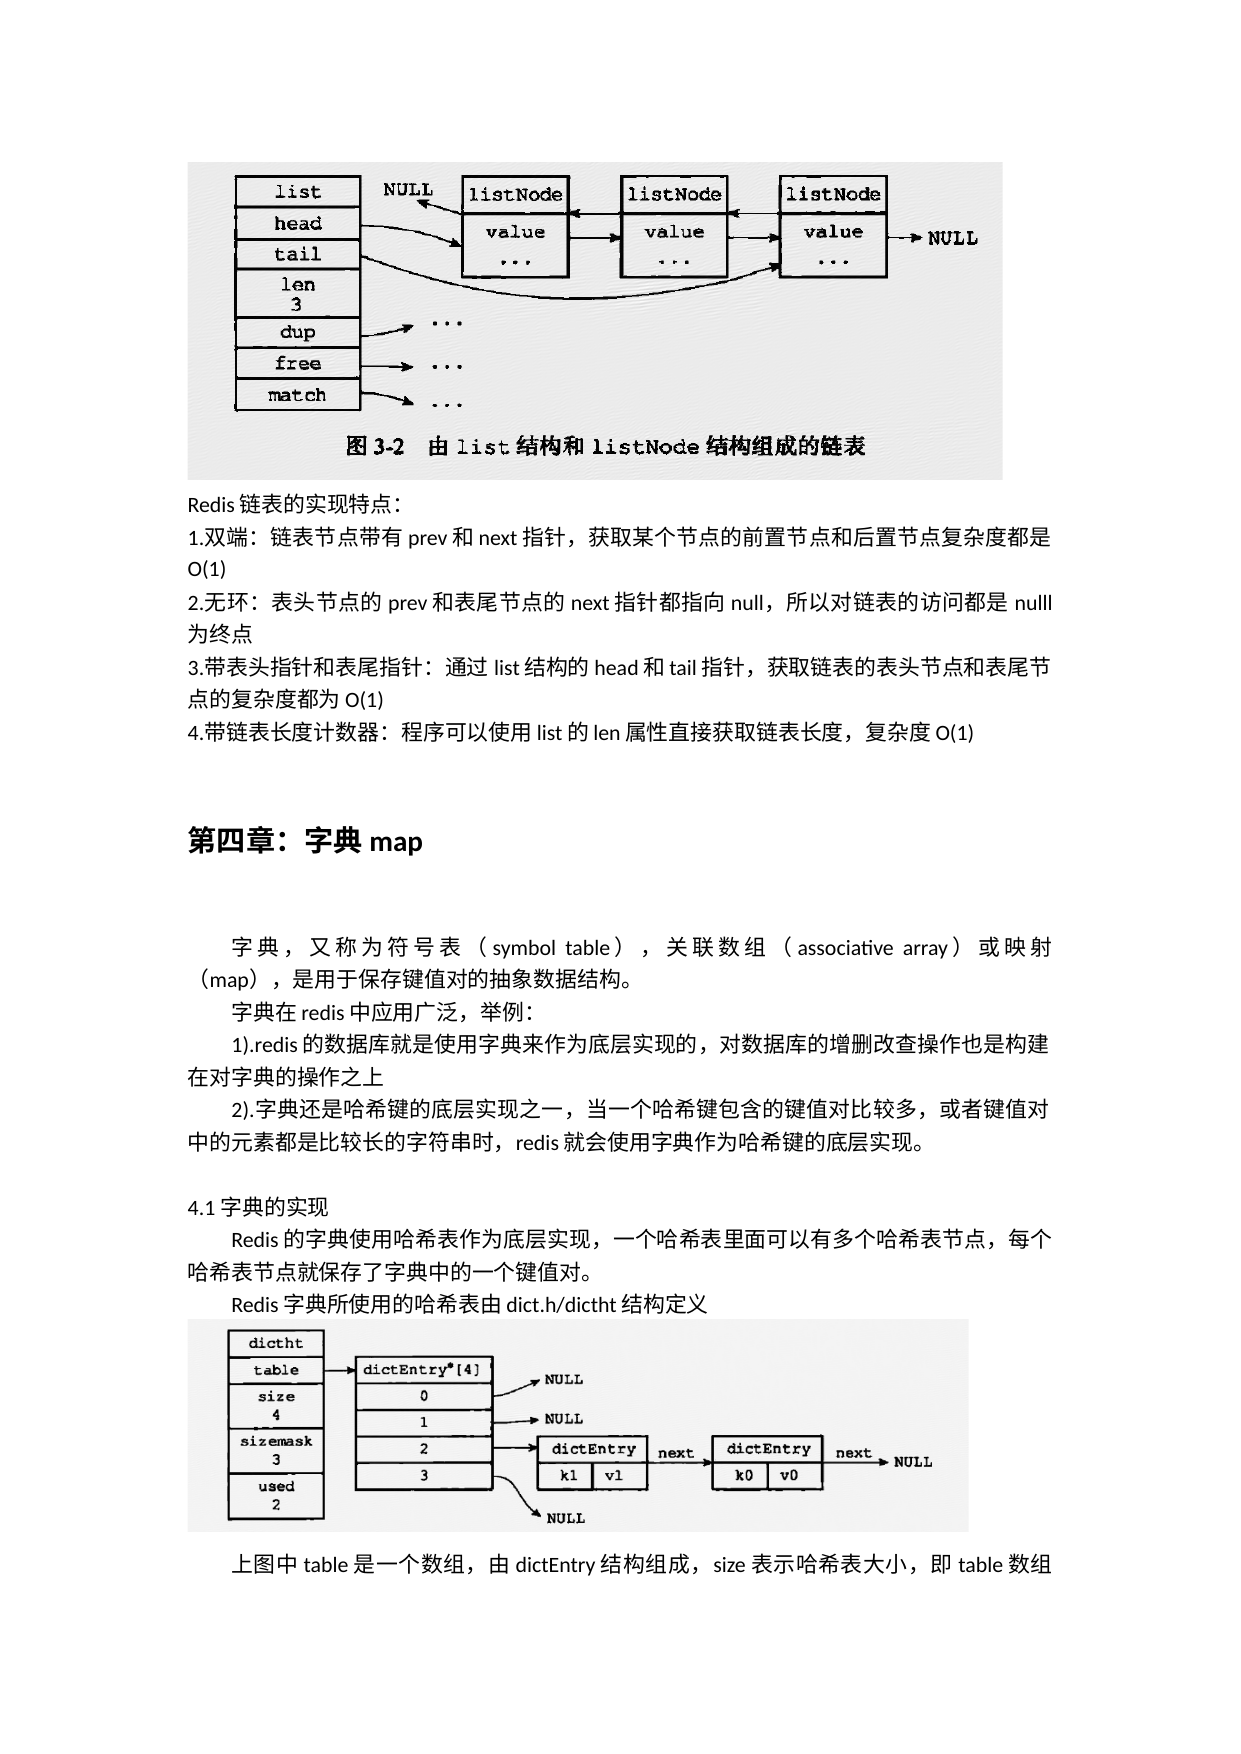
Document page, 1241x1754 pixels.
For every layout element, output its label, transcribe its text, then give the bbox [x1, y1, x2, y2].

text 1).redis的数据库就是使用字典来作为底层实现的，对数据库的增删改查操作也是构建在对字典的操作之上 [187, 1027, 1053, 1092]
text Redis链表的实现特点： [187, 487, 1053, 519]
text 4.带链表长度计数器：程序可以使用list的len属性直接获取链表长度，复杂度O(1) [187, 714, 1053, 747]
text 1.双端：链表节点带有prev和next指针，获取某个节点的前置节点和后置节点复杂度都是O(1) [187, 519, 1053, 584]
picture [187, 162, 1003, 480]
text 4.1 字典的实现 [187, 1189, 1053, 1222]
picture [187, 1319, 969, 1532]
text Redis的字典使用哈希表作为底层实现，一个哈希表里面可以有多个哈希表节点，每个哈希表节点就保存了字典中的一个键值对。 [187, 1222, 1053, 1287]
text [187, 1547, 1053, 1579]
subtitle 第四章：字典 map [187, 807, 1053, 872]
text 字典在redis中应用广泛，举例： [187, 994, 1053, 1027]
text 2.无环：表头节点的prev和表尾节点的next指针都指向null，所以对链表的访问都是nulll为终点 [187, 584, 1053, 649]
text Redis字典所使用的哈希表由dict.h/dictht结构定义 [187, 1287, 1053, 1319]
text 2).字典还是哈希键的底层实现之一，当一个哈希键包含的键值对比较多，或者键值对中的元素都是比较长的字符串时，redis就会使用字典作为哈希键的底层实现。 [187, 1092, 1053, 1157]
text 3.带表头指针和表尾指针：通过list结构的head和tail指针，获取链表的表头节点和表尾节点的复杂度都为O(1) [187, 649, 1053, 714]
text 字典，又称为符号表（symbol table），关联数组（associative array）或映射（map），是用于保存键值对的抽象数据结构。 [187, 929, 1053, 994]
